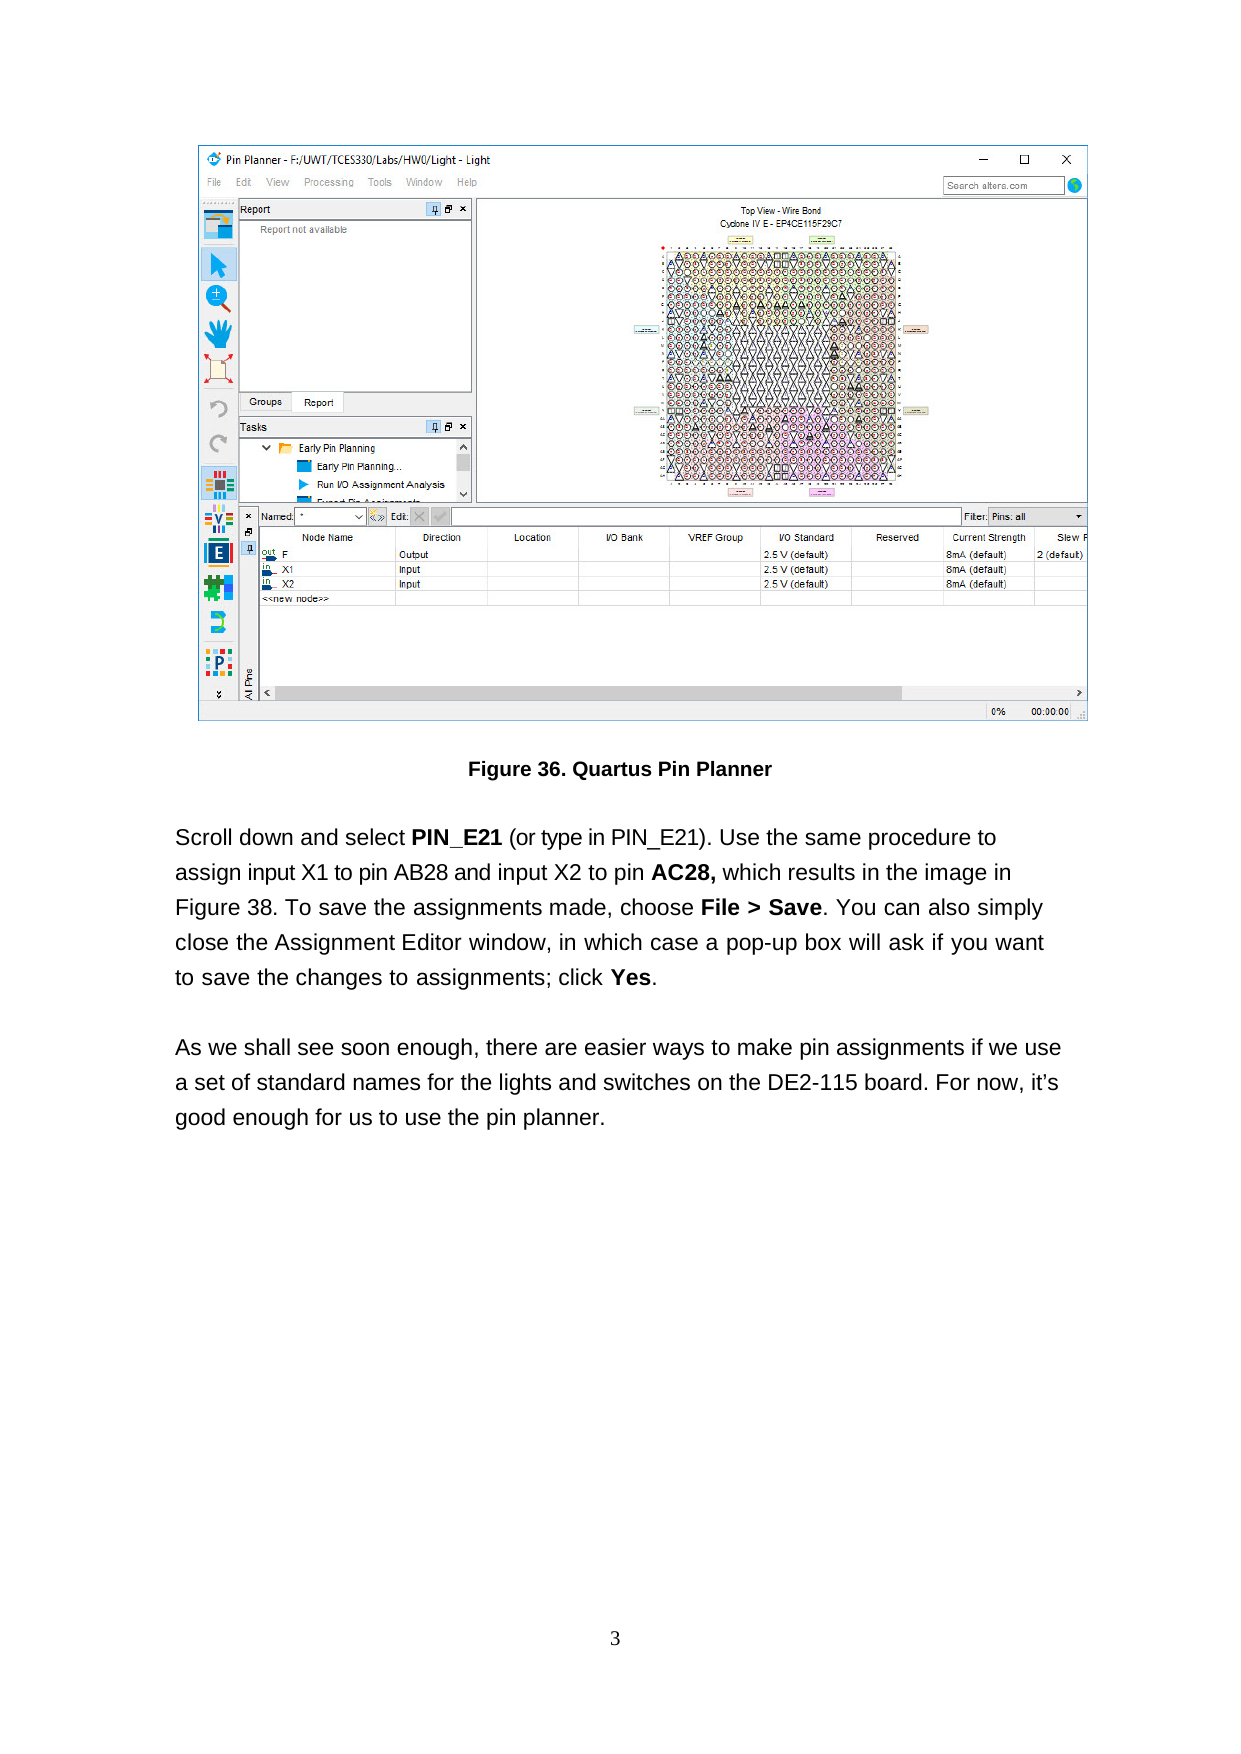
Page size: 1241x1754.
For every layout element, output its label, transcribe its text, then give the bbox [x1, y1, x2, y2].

picture [198, 145, 1088, 721]
text As we shall see soon enough, there are easier ways to make pin assignments if we use a set of standard names for the lights and switches on the DE2-115 board. For now, it’s good enough for us to use the pin planner. [175, 1034, 1065, 1130]
text Scroll down and select PIN_E21 (or type in PIN_E21). Use the same procedure to assign input X1 to pin AB28 and input X2 to pin AC28, which results in the image in Figure 38. To save the assignments made, choose File > Save. You can also simply close the Assignment Editor window, in which case a pop-up box will ask if you want to save the changes to assignments; click Yes. [175, 823, 1065, 990]
